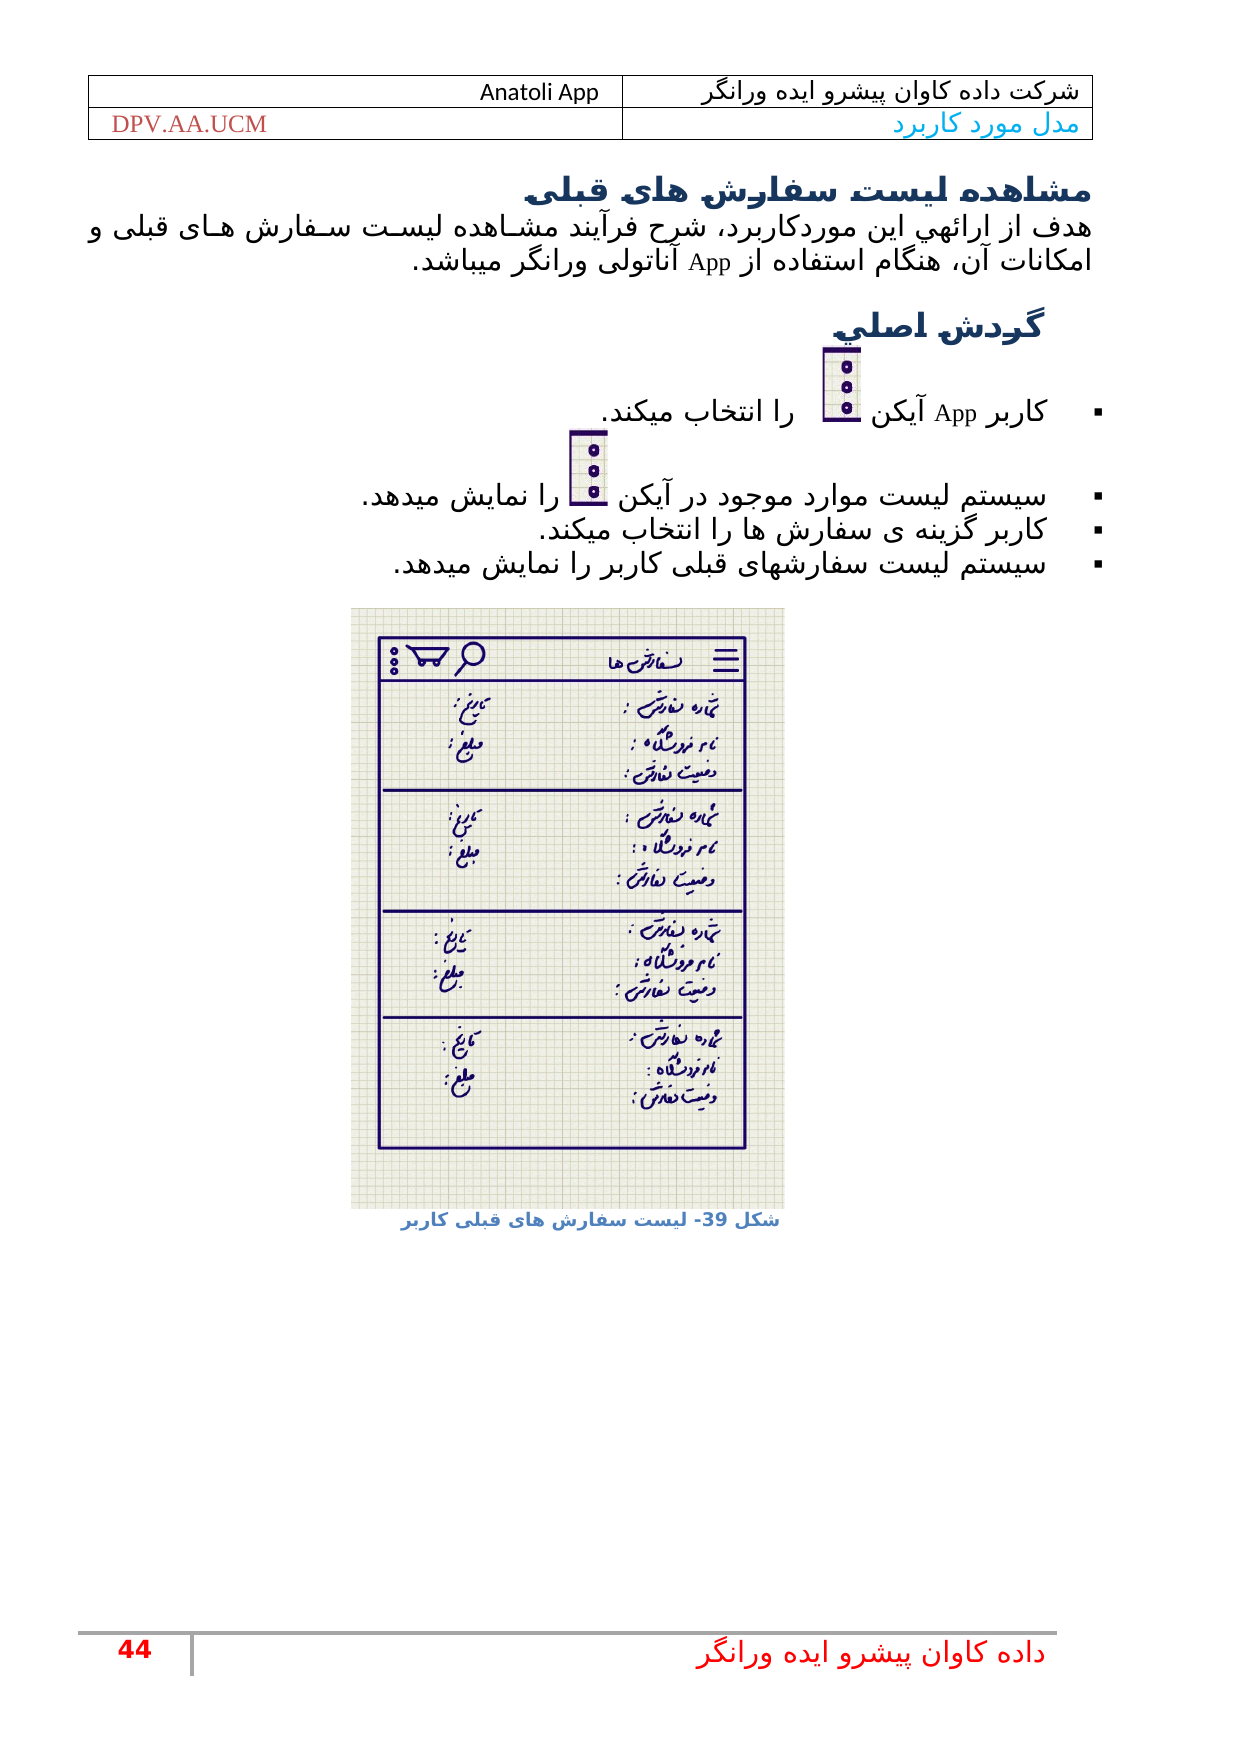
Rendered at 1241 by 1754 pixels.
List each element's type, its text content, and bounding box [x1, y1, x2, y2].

subtitle مشاهده لیست سفارش های قبلی [89, 171, 1092, 209]
list کاربر گزینه ی سفارش ها را انتخاب میکند. [89, 512, 1092, 546]
picture [569, 428, 608, 506]
picture [822, 345, 861, 422]
list كاربر App آیکن را انتخاب میکند. [89, 345, 1092, 428]
text شکل 39- لیست سفارش های قبلی کاربر [89, 1209, 1092, 1231]
text هدف از ارائهي اين موردكاربرد، شرح فرآيند مشاهده لیست سفارش های قبلی و امكانات آن، هنگام استفاده از App آناتولی ورانگر ميباشد. [89, 209, 1092, 277]
list سیستم لیست موارد موجود در آیکن را نمایش میدهد. [89, 428, 1092, 512]
picture [351, 608, 785, 1209]
subtitle گردش اصلي [89, 306, 1092, 345]
list سیستم لیست سفارشهای قبلی کاربر را نمایش میدهد. [89, 546, 1092, 580]
